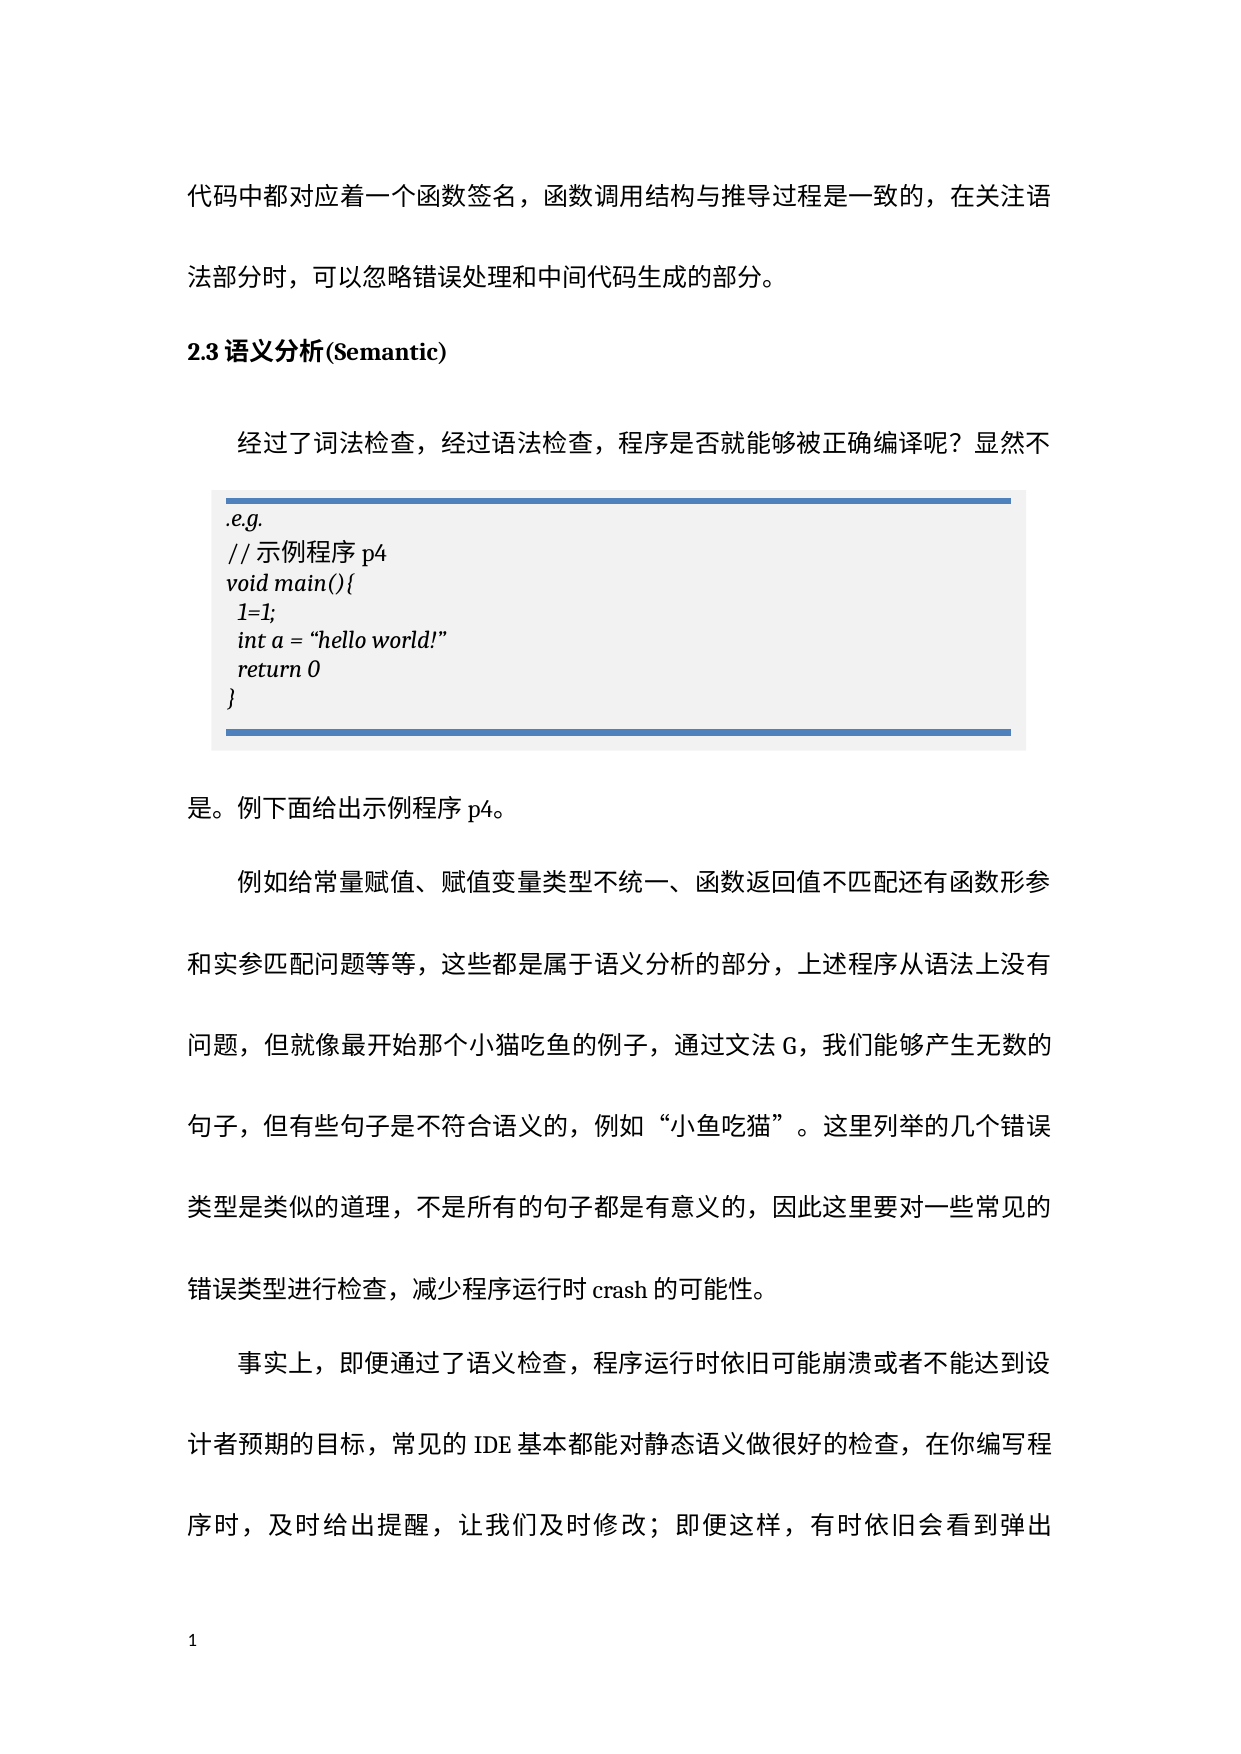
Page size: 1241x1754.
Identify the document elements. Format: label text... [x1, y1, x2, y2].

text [187, 1329, 1053, 1556]
subtitle 2.3 语义分析(Semantic) [187, 317, 1053, 382]
text 例如给常量赋值、赋值变量类型不统一、函数返回值不匹配还有函数形参和实参匹配问题等等，这些都是属于语义分析的部分，上述程序从语法上没有问题，但就像最开始那个小猫吃鱼的例子，通过文法G，我们能够产生无数的句子，但有些句子是不符合语义的，例如“小鱼吃猫”。这里列举的几个错误类型是类似的道理，不是所有的句子都是有意义的，因此这里要对一些常见的错误类型进行检查，减少程序运行时crash的可能性。 [187, 848, 1053, 1320]
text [187, 162, 1053, 308]
text 经过了词法检查，经过语法检查，程序是否就能够被正确编译呢？显然不是。例下面给出示例程序p4。 [187, 409, 1053, 839]
